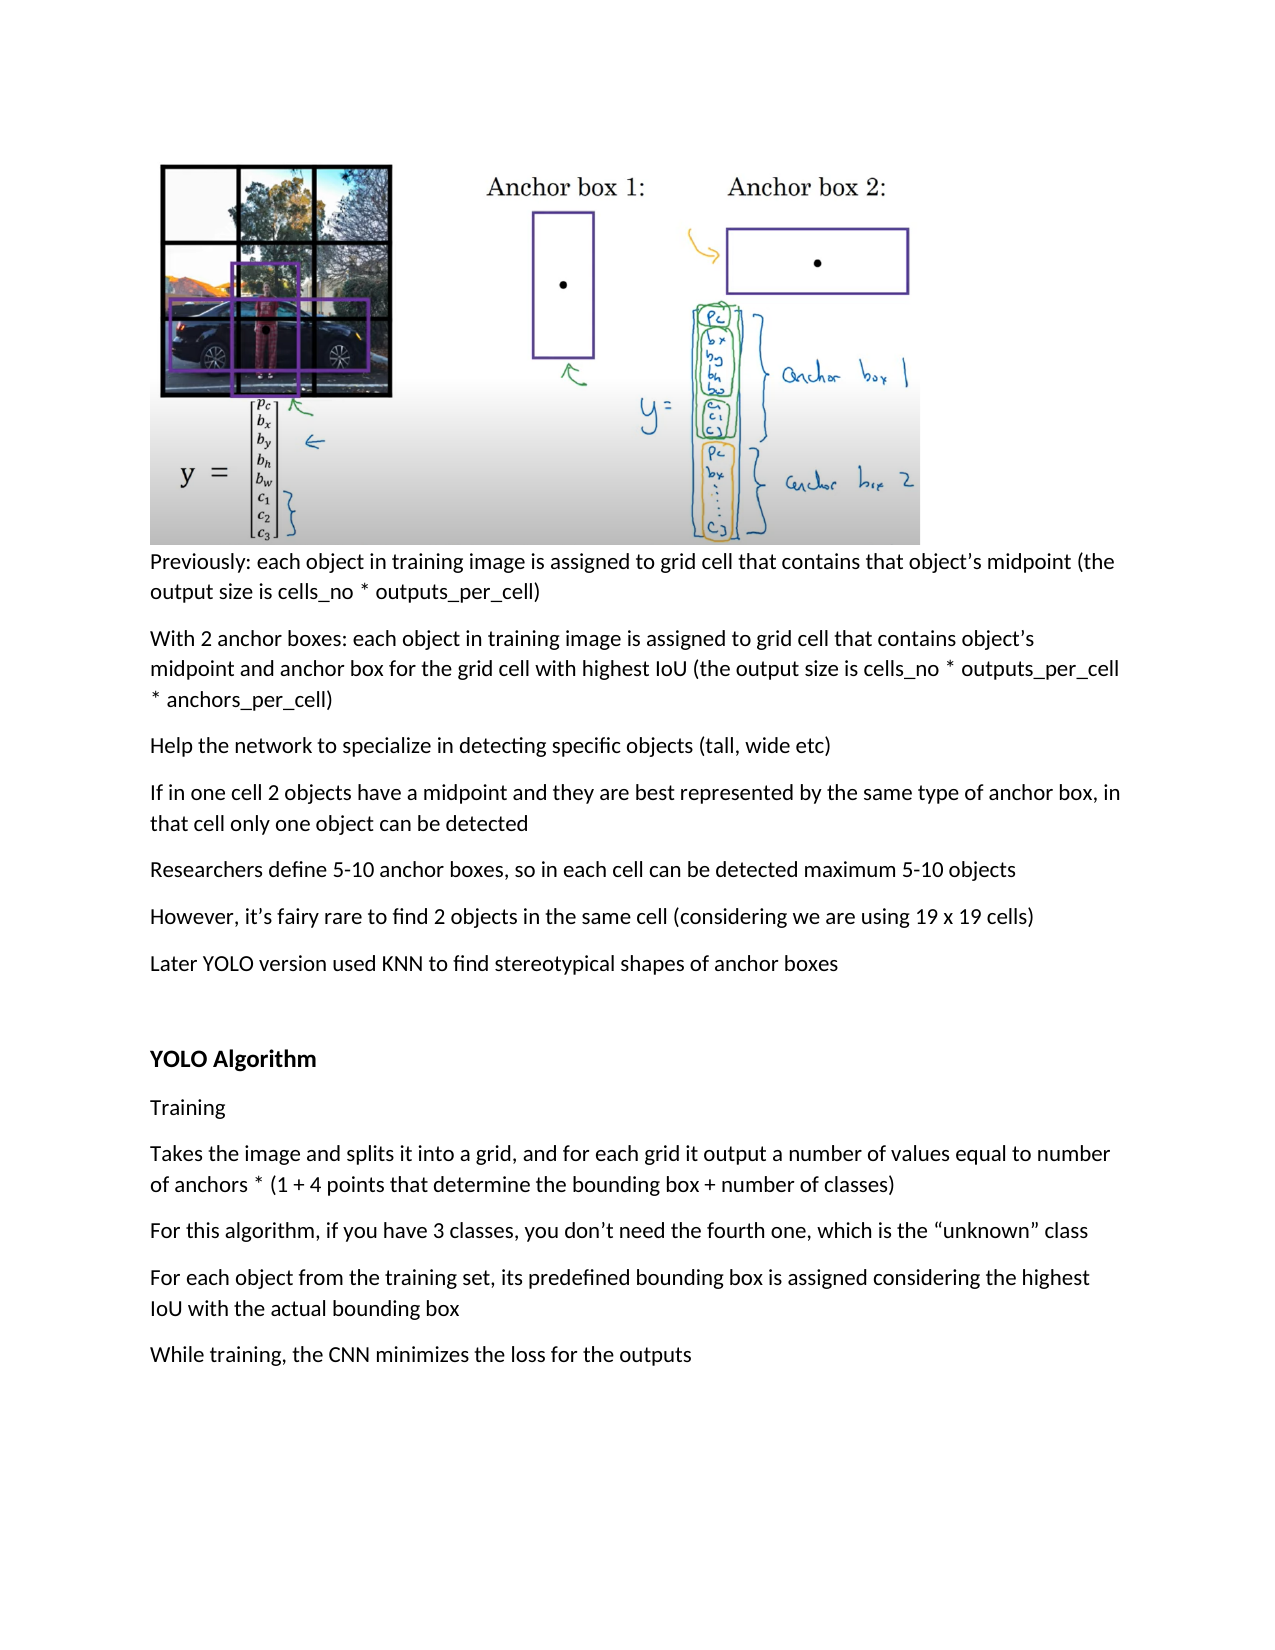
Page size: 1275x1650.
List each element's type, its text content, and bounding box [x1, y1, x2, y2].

text However, it’s fairy rare to find 2 objects in the same cell (considering we are using 19 x 19 cells) [150, 902, 1125, 930]
text For each object from the training set, its predefined bounding box is assigned considering the highest IoU with the actual bounding box [150, 1263, 1125, 1322]
text Later YOLO version used KNN to find stereotypical shapes of anchor boxes [150, 949, 1125, 977]
text While training, the CNN minimizes the loss for the outputs [150, 1341, 1125, 1368]
text Takes the image and splits it into a grid, and for each grid it output a number of values equal to number of anchors * (1 + 4 points that determine the bounding box + number of classes) [150, 1139, 1125, 1198]
text With 2 anchor boxes: each object in training image is assigned to grid cell that contains object’s midpoint and anchor box for the grid cell with highest IoU (the output size is cells_no * outputs_per_cell * anchors_per_cell) [150, 624, 1125, 713]
text Help the network to specialize in detecting specific objects (tall, wide etc) [150, 732, 1125, 759]
picture [150, 150, 921, 545]
text Training [150, 1093, 1125, 1121]
text Previously: each object in training image is assigned to grid cell that contains that object’s midpoint (the output size is cells_no * outputs_per_cell) [150, 478, 1125, 605]
text For this algorithm, if you have 3 classes, you don’t need the fourth one, which is the “unknown” class [150, 1217, 1125, 1244]
text If in one cell 2 objects have a midpoint and they are best represented by the same type of anchor box, in that cell only one object can be detected [150, 778, 1125, 837]
text YOLO Algorithm [150, 1043, 1125, 1073]
text Researchers define 5-10 anchor boxes, so in each cell can be detected maximum 5-10 objects [150, 856, 1125, 883]
